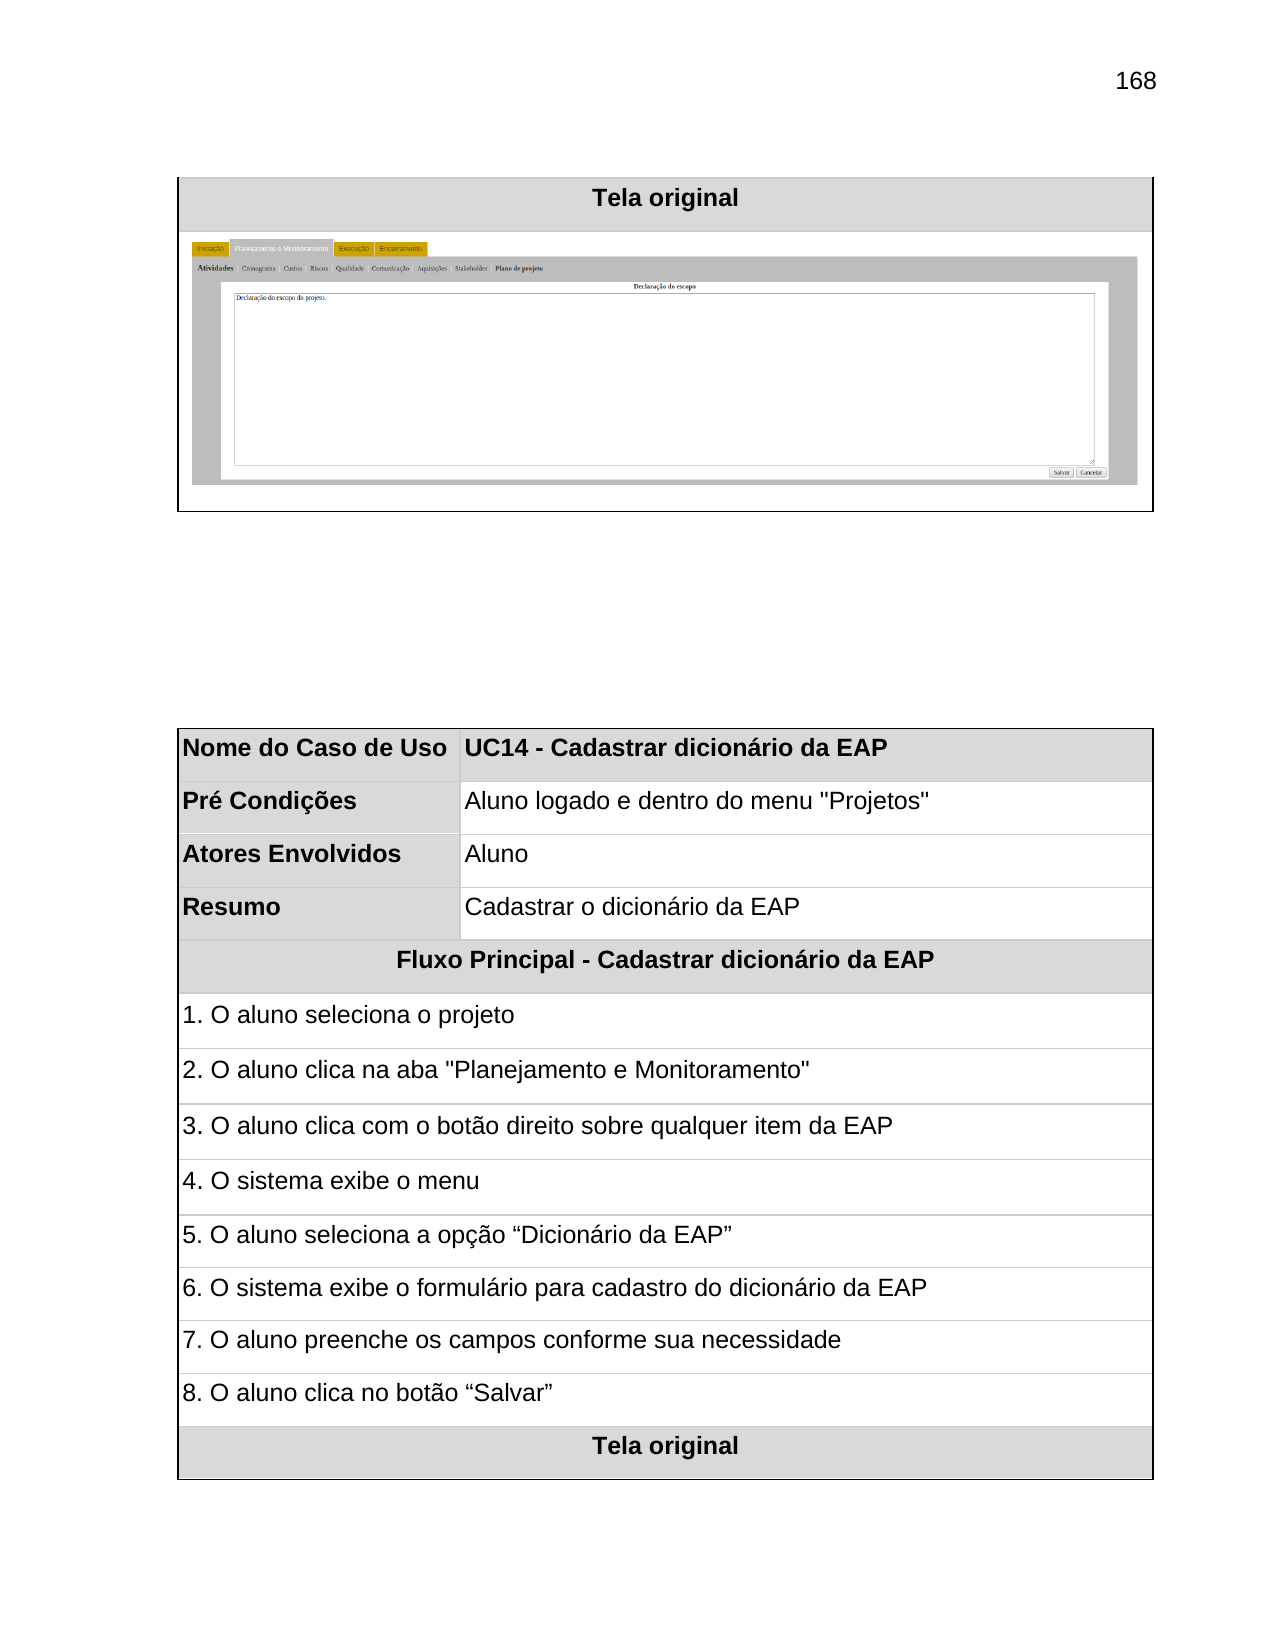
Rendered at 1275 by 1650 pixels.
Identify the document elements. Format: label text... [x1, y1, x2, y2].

table_cell Tela original [179, 179, 1152, 230]
table_cell Resumo [179, 888, 459, 939]
table_cell Aluno logado e dentro do menu "Projetos" [461, 782, 1152, 833]
table_cell [179, 232, 1152, 511]
table_cell 5. O aluno seleciona a opção “Dicionário da EAP” [179, 1216, 1152, 1267]
table_cell 7. O aluno preenche os campos conforme sua necessidade [179, 1321, 1152, 1373]
table_header Nome do Caso de Uso [179, 729, 459, 781]
table_cell Atores Envolvidos [179, 835, 459, 886]
table_cell 8. O aluno clica no botão “Salvar” [179, 1374, 1152, 1426]
table_cell 4. O sistema exibe o menu [179, 1160, 1152, 1214]
table_cell 6. O sistema exibe o formulário para cadastro do dicionário da EAP [179, 1268, 1152, 1320]
picture [182, 235, 1148, 492]
table_cell Cadastrar o dicionário da EAP [461, 888, 1152, 939]
table_cell 1. O aluno seleciona o projeto [179, 994, 1152, 1048]
table_cell Aluno [461, 835, 1152, 886]
table_cell Tela original [179, 1427, 1152, 1478]
table_cell 3. O aluno clica com o botão direito sobre qualquer item da EAP [179, 1105, 1152, 1158]
table_cell Pré Condições [179, 782, 459, 833]
table_header UC14 - Cadastrar dicionário da EAP [461, 729, 1152, 781]
table_cell 2. O aluno clica na aba "Planejamento e Monitoramento" [179, 1049, 1152, 1103]
table_cell Fluxo Principal - Cadastrar dicionário da EAP [179, 941, 1152, 992]
